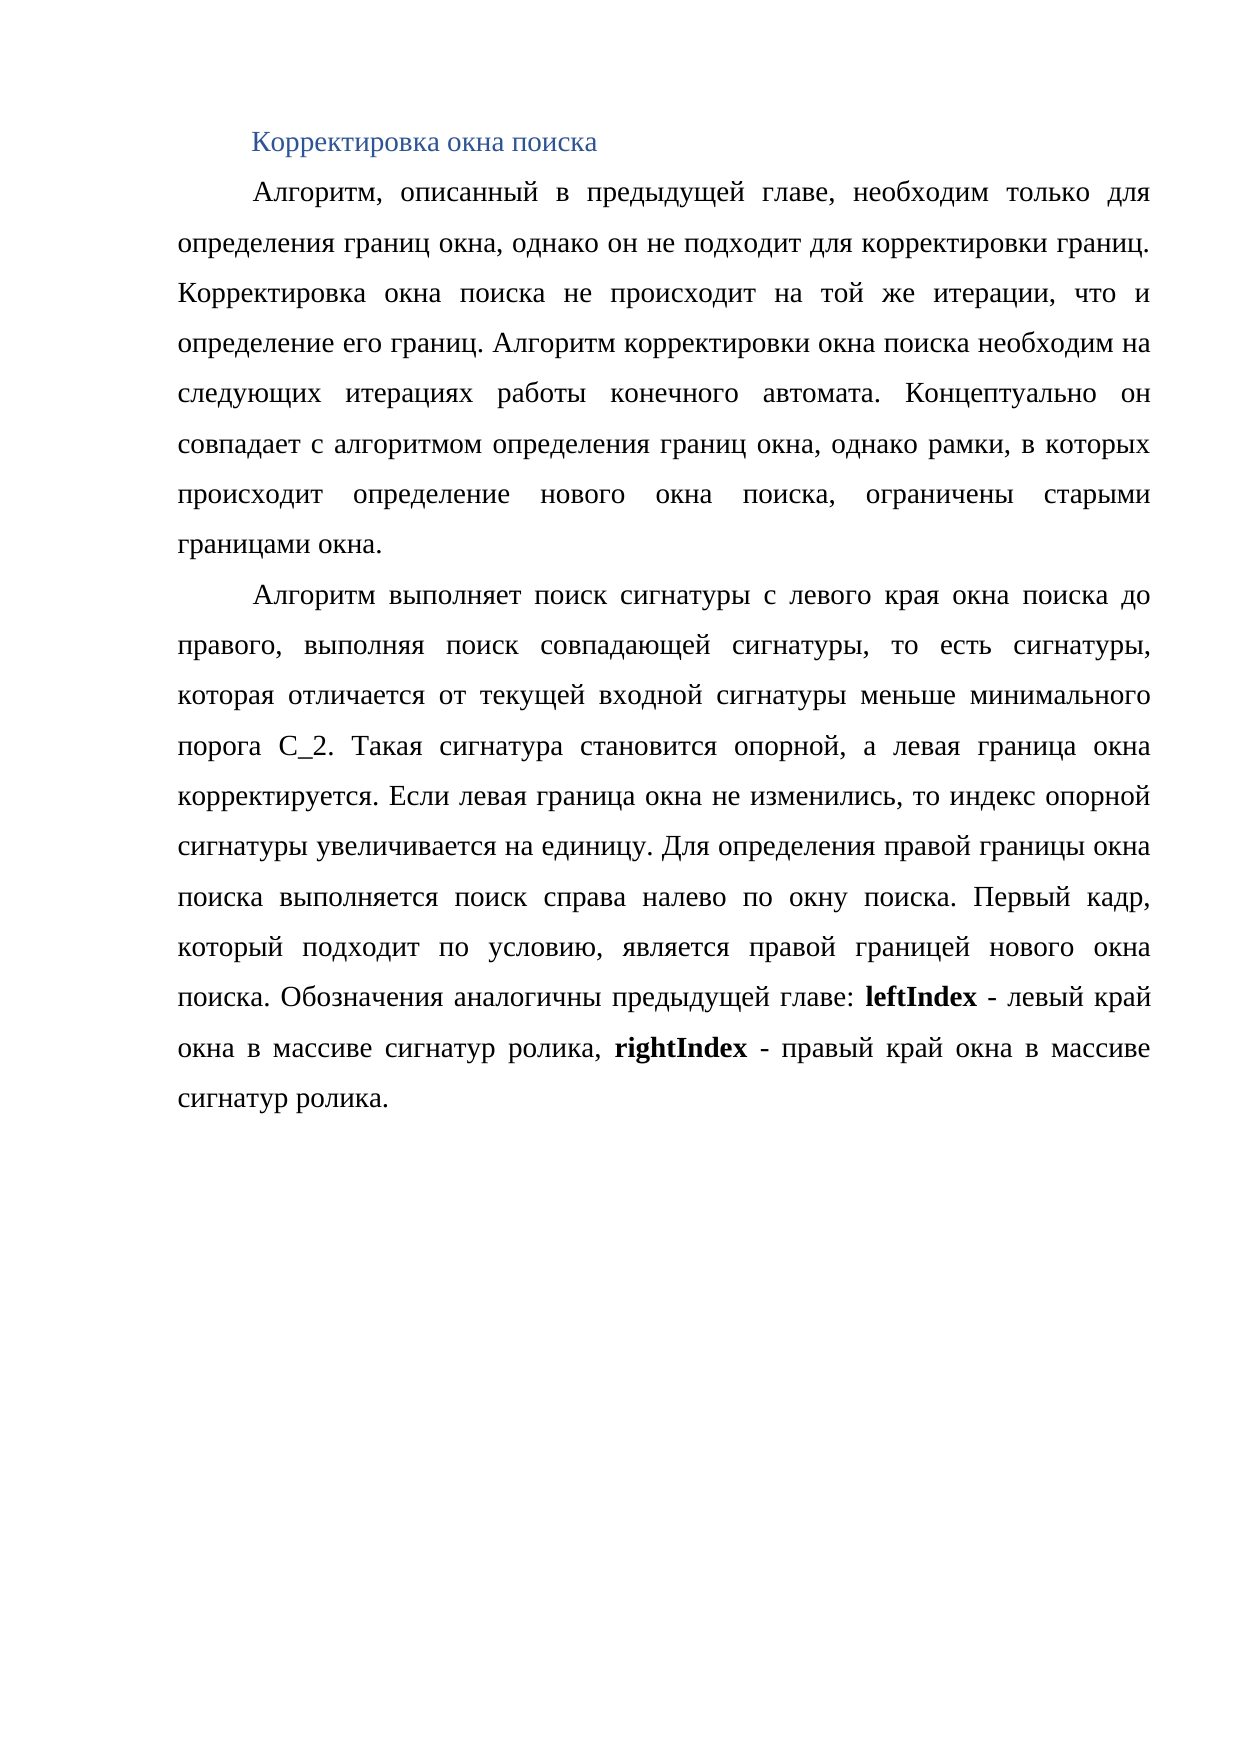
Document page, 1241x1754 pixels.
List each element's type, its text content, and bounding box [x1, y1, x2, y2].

text Алгоритм выполняет поиск сигнатуры с левого края окна поиска до правого, выполняя поиск совпадающей сигнатуры, то есть сигнатуры, которая отличается от текущей входной сигнатуры меньше минимального порога C_2. Такая сигнатура становится опорной, а левая граница окна корректируется. Если левая граница окна не изменились, то индекс опорной сигнатуры увеличивается на единицу. Для определения правой границы окна поиска выполняется поиск справа налево по окну поиска. Первый кадр, который подходит по условию, является правой границей нового окна поиска. Обозначения аналогичны предыдущей главе: leftIndex - левый край окна в массиве сигнатур ролика, rightIndex - правый край окна в массиве сигнатур ролика. [177, 577, 1152, 1113]
text Алгоритм, описанный в предыдущей главе, необходим только для определения границ окна, однако он не подходит для корректировки границ. Корректировка окна поиска не происходит на той же итерации, что и определение его границ. Алгоритм корректировки окна поиска необходим на следующих итерациях работы конечного автомата. Концептуально он совпадает с алгоритмом определения границ окна, однако рамки, в которых происходит определение нового окна поиска, ограничены старыми границами окна. [177, 174, 1152, 560]
subtitle Корректировка окна поиска [177, 124, 1152, 158]
